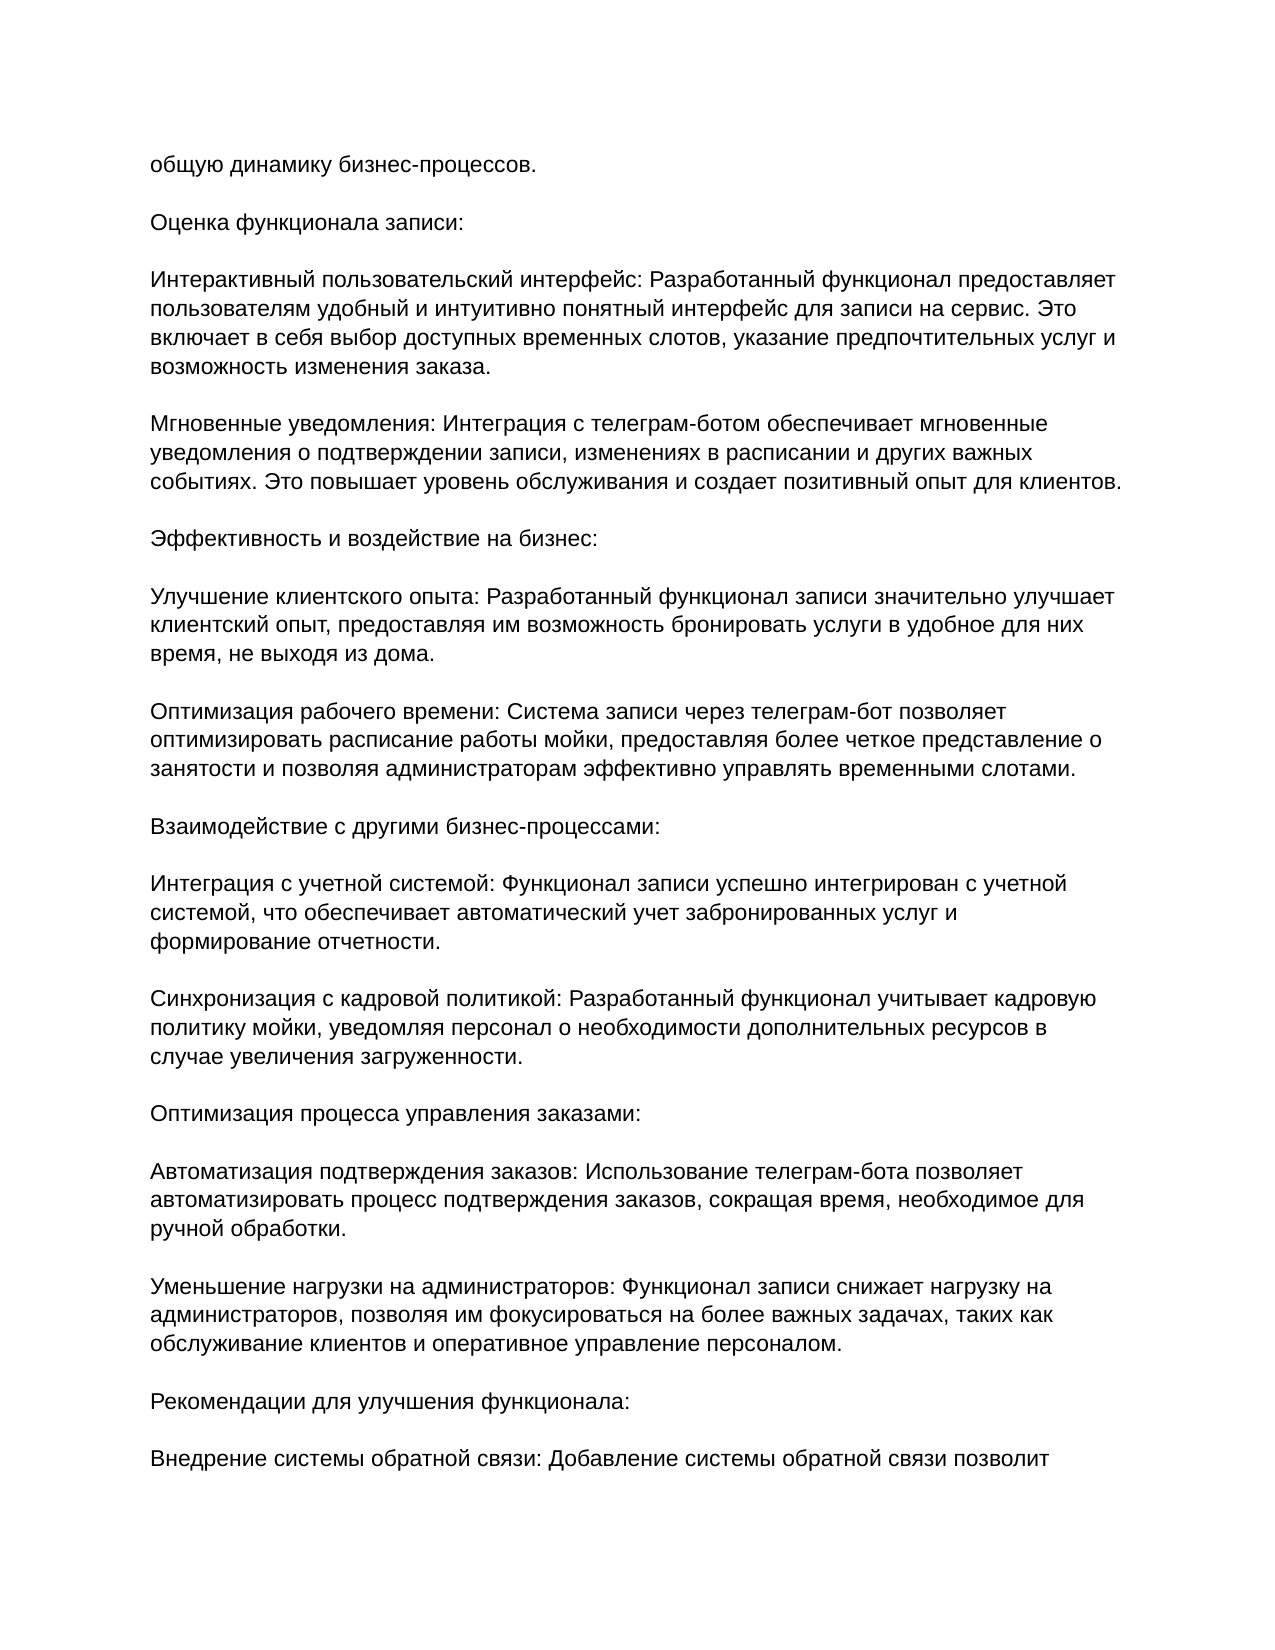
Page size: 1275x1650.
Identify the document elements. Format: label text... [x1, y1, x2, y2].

text Улучшение клиентского опыта: Разработанный функционал записи значительно улучшает клиентский опыт, предоставляя им возможность бронировать услуги в удобное для них время, не выходя из дома. [150, 581, 1125, 667]
text Оптимизация процесса управления заказами: [150, 1099, 1125, 1127]
text Мгновенные уведомления: Интеграция с телеграм-ботом обеспечивает мгновенные уведомления о подтверждении записи, изменениях в расписании и других важных событиях. Это повышает уровень обслуживания и создает позитивный опыт для клиентов. [150, 409, 1125, 495]
text Синхронизация с кадровой политикой: Разработанный функционал учитывает кадровую политику мойки, уведомляя персонал о необходимости дополнительных ресурсов в случае увеличения загруженности. [150, 984, 1125, 1070]
text Оптимизация рабочего времени: Система записи через телеграм-бот позволяет оптимизировать расписание работы мойки, предоставляя более четкое представление о занятости и позволяя администраторам эффективно управлять временными слотами. [150, 696, 1125, 782]
text Взаимодействие с другими бизнес-процессами: [150, 811, 1125, 840]
text Интерактивный пользовательский интерфейс: Разработанный функционал предоставляет пользователям удобный и интуитивно понятный интерфейс для записи на сервис. Это включает в себя выбор доступных временных слотов, указание предпочтительных услуг и возможность изменения заказа. [150, 265, 1125, 380]
text Рекомендации для улучшения функционала: [150, 1386, 1125, 1415]
text Интеграция с учетной системой: Функционал записи успешно интегрирован с учетной системой, что обеспечивает автоматический учет забронированных услуг и формирование отчетности. [150, 869, 1125, 955]
text Оценка функционала записи: [150, 207, 1125, 236]
text Эффективность и воздействие на бизнес: [150, 524, 1125, 552]
text Автоматизация подтверждения заказов: Использование телеграм-бота позволяет автоматизировать процесс подтверждения заказов, сокращая время, необходимое для ручной обработки. [150, 1156, 1125, 1242]
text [150, 1444, 1125, 1472]
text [150, 150, 1125, 179]
text Уменьшение нагрузки на администраторов: Функционал записи снижает нагрузку на администраторов, позволяя им фокусироваться на более важных задачах, таких как обслуживание клиентов и оперативное управление персоналом. [150, 1271, 1125, 1357]
